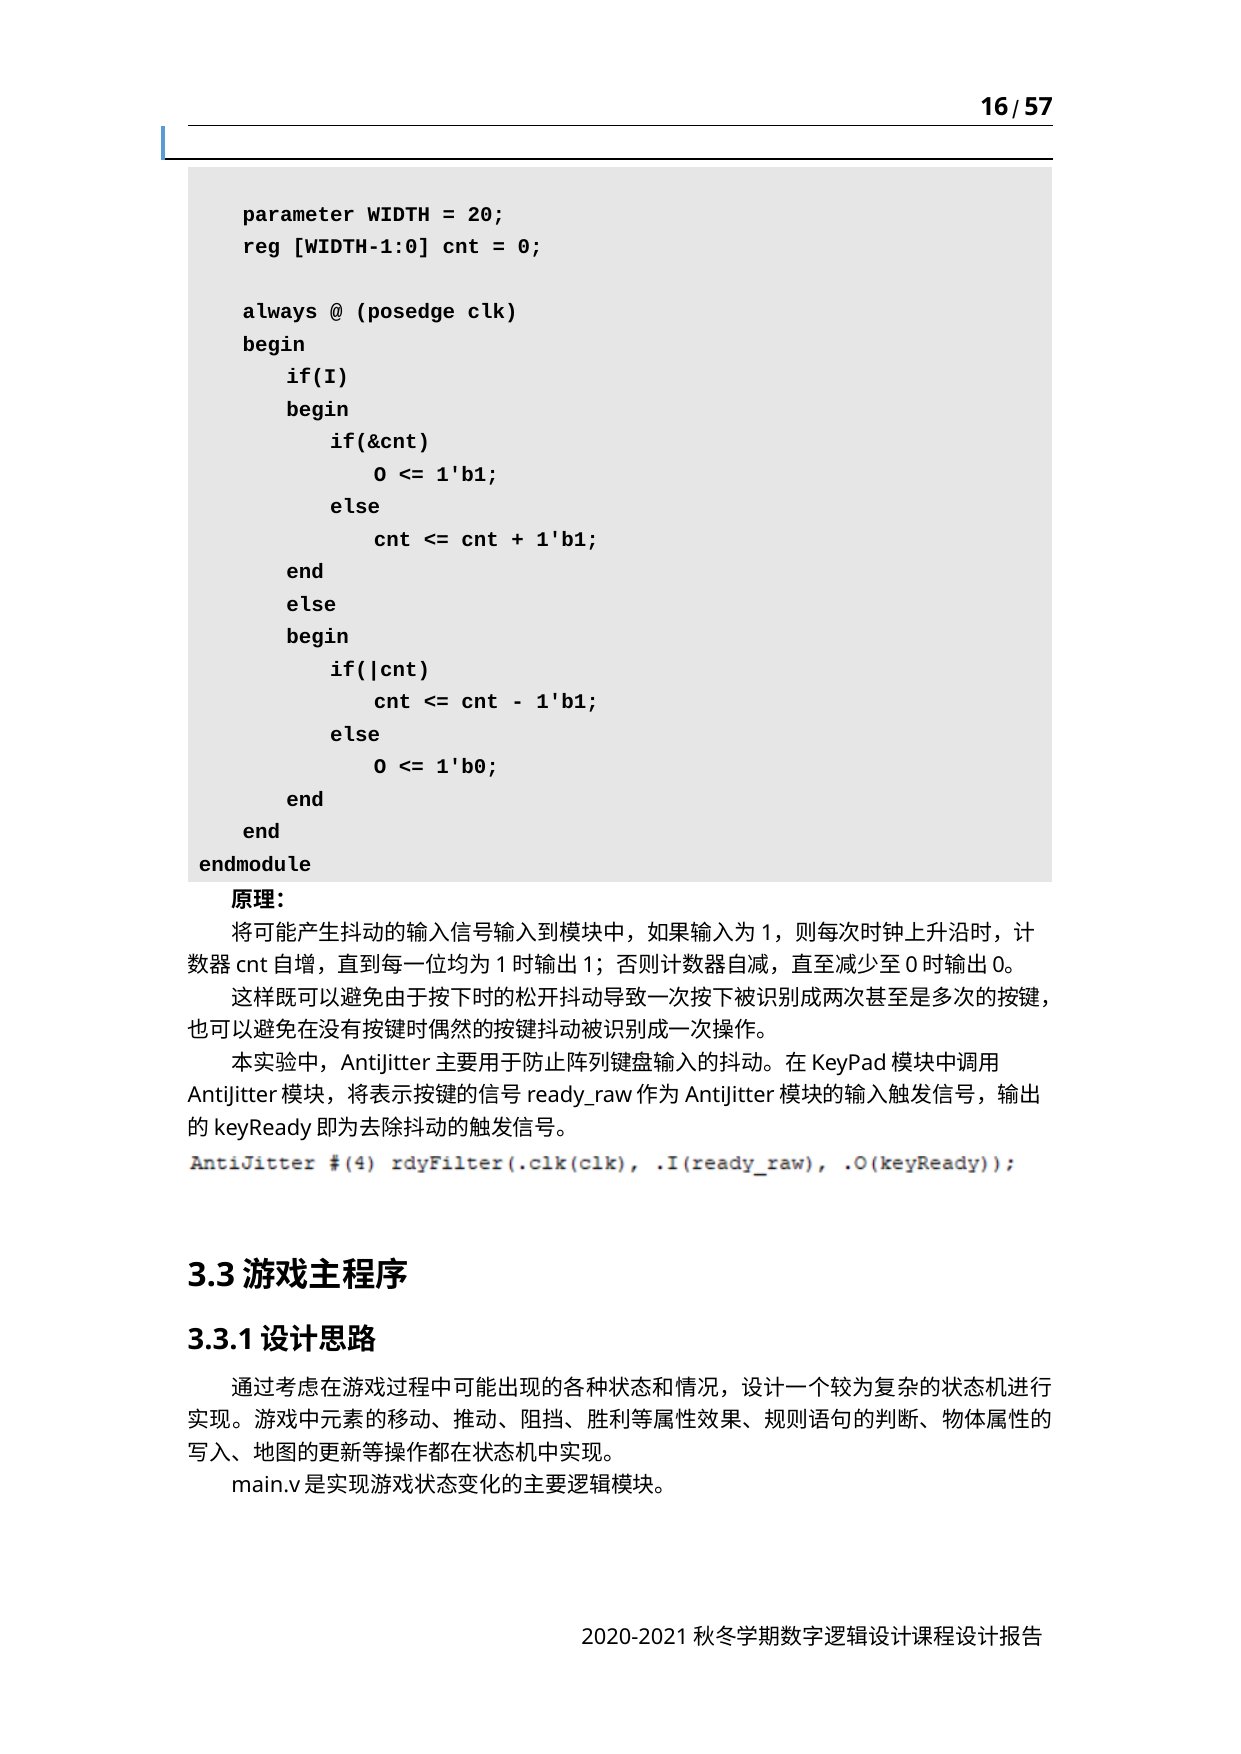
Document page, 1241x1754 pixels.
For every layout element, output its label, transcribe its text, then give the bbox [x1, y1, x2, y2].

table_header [188, 167, 1052, 882]
text 将可能产生抖动的输入信号输入到模块中，如果输入为1，则每次时钟上升沿时，计数器cnt自增，直到每一位均为1时输出1；否则计数器自减，直至减少至0时输出0。 [187, 914, 1053, 979]
text 3.3游戏主程序 [187, 1239, 1053, 1304]
text 本实验中，AntiJitter主要用于防止阵列键盘输入的抖动。在KeyPad模块中调用AntiJitter模块，将表示按键的信号ready_raw作为AntiJitter模块的输入触发信号，输出的keyReady即为去除抖动的触发信号。 [187, 1044, 1053, 1142]
text 通过考虑在游戏过程中可能出现的各种状态和情况，设计一个较为复杂的状态机进行实现。游戏中元素的移动、推动、阻挡、胜利等属性效果、规则语句的判断、物体属性的写入、地图的更新等操作都在状态机中实现。 [187, 1369, 1053, 1467]
picture [187, 1141, 1027, 1187]
text main.v是实现游戏状态变化的主要逻辑模块。 [187, 1467, 1053, 1499]
text 原理： [187, 882, 1053, 914]
text 3.3.1设计思路 [187, 1304, 1053, 1369]
text 这样既可以避免由于按下时的松开抖动导致一次按下被识别成两次甚至是多次的按键，也可以避免在没有按键时偶然的按键抖动被识别成一次操作。 [187, 979, 1053, 1044]
